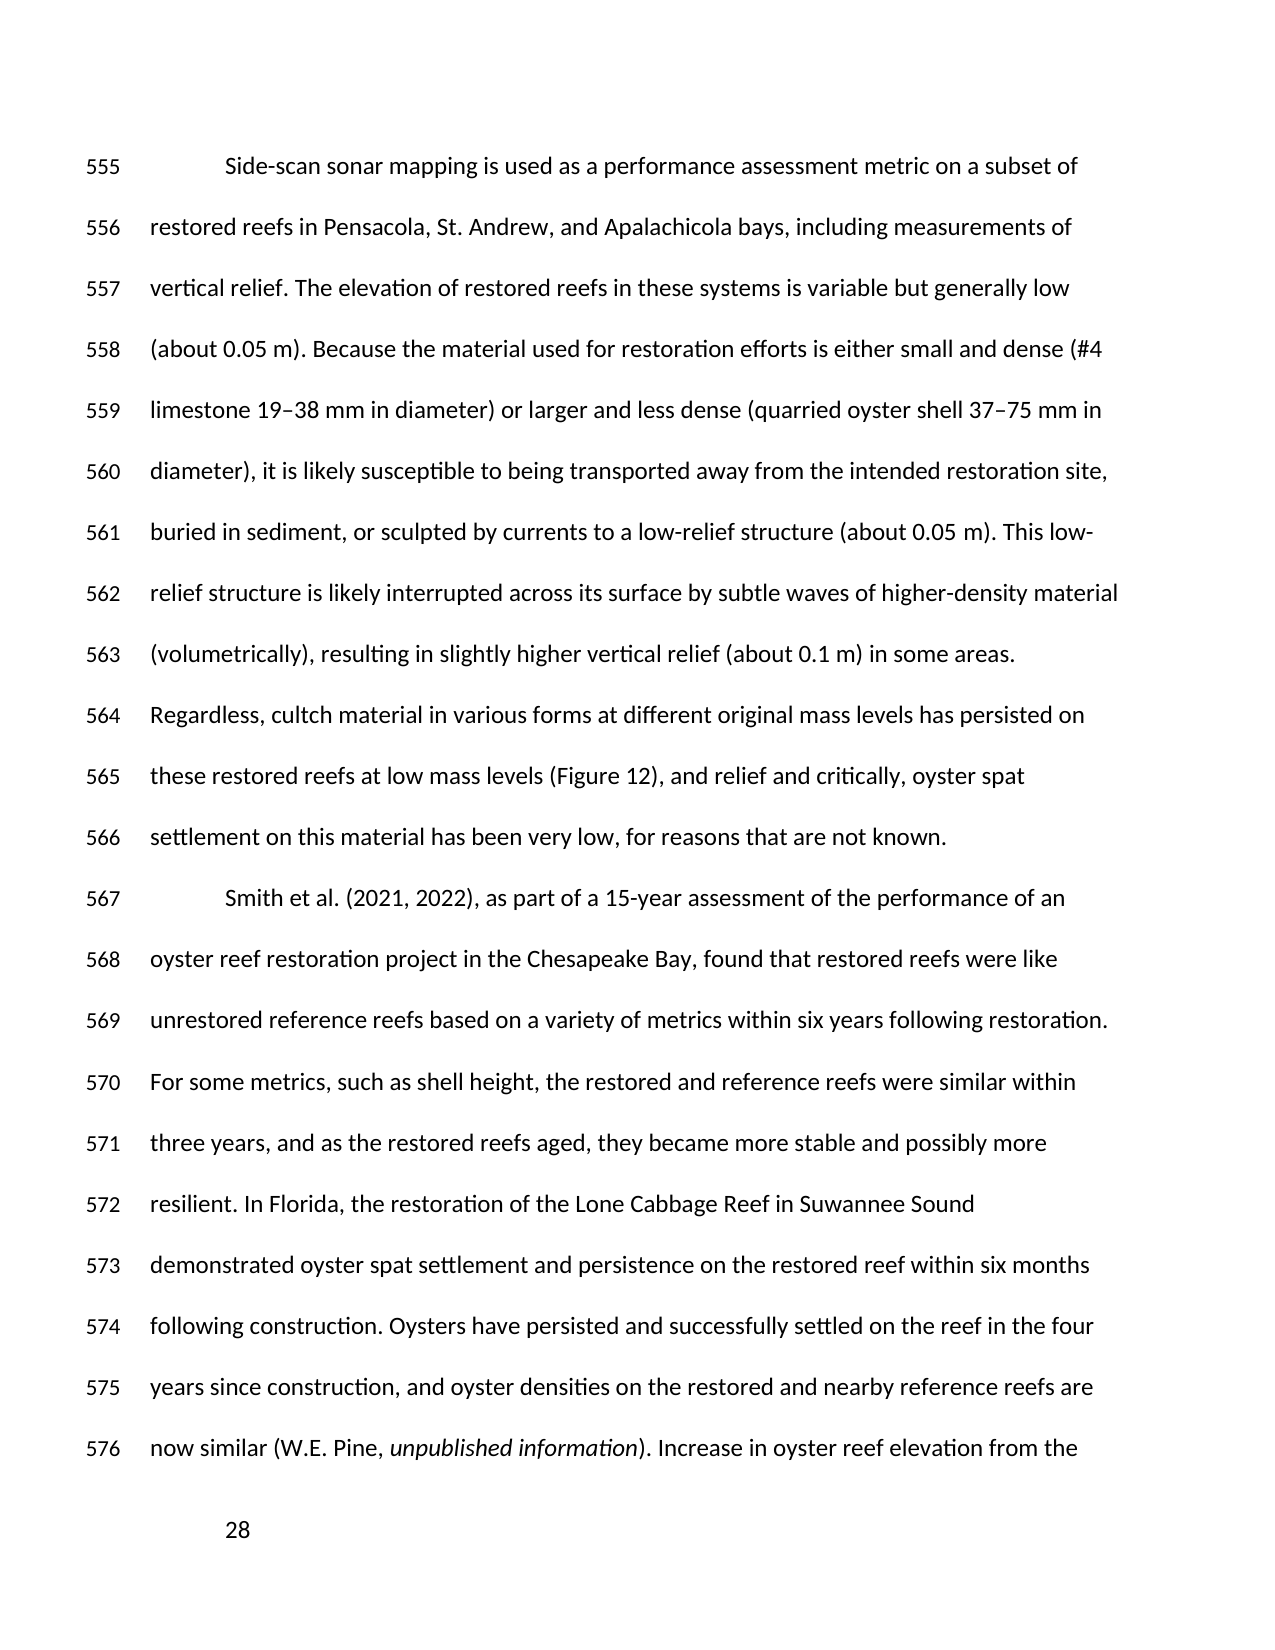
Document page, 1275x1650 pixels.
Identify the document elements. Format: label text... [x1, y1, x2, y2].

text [150, 882, 1125, 1462]
text Side-scan sonar mapping is used as a performance assessment metric on a subset of restored reefs in Pensacola, St. Andrew, and Apalachicola bays, including measurements of vertical relief. The elevation of restored reefs in these systems is variable but generally low (about 0.05 m). Because the material used for restoration efforts is either small and dense (#4 limestone 19–38 mm in diameter) or larger and less dense (quarried oyster shell 37–75 mm in diameter), it is likely susceptible to being transported away from the intended restoration site, buried in sediment, or sculpted by currents to a low-relief structure (about 0.05 m). This low-relief structure is likely interrupted across its surface by subtle waves of higher-density material (volumetrically), resulting in slightly higher vertical relief (about 0.1 m) in some areas. Regardless, cultch material in various forms at different original mass levels has persisted on these restored reefs at low mass levels (Figure 12), and relief and critically, oyster spat settlement on this material has been very low, for reasons that are not known. [150, 150, 1125, 852]
